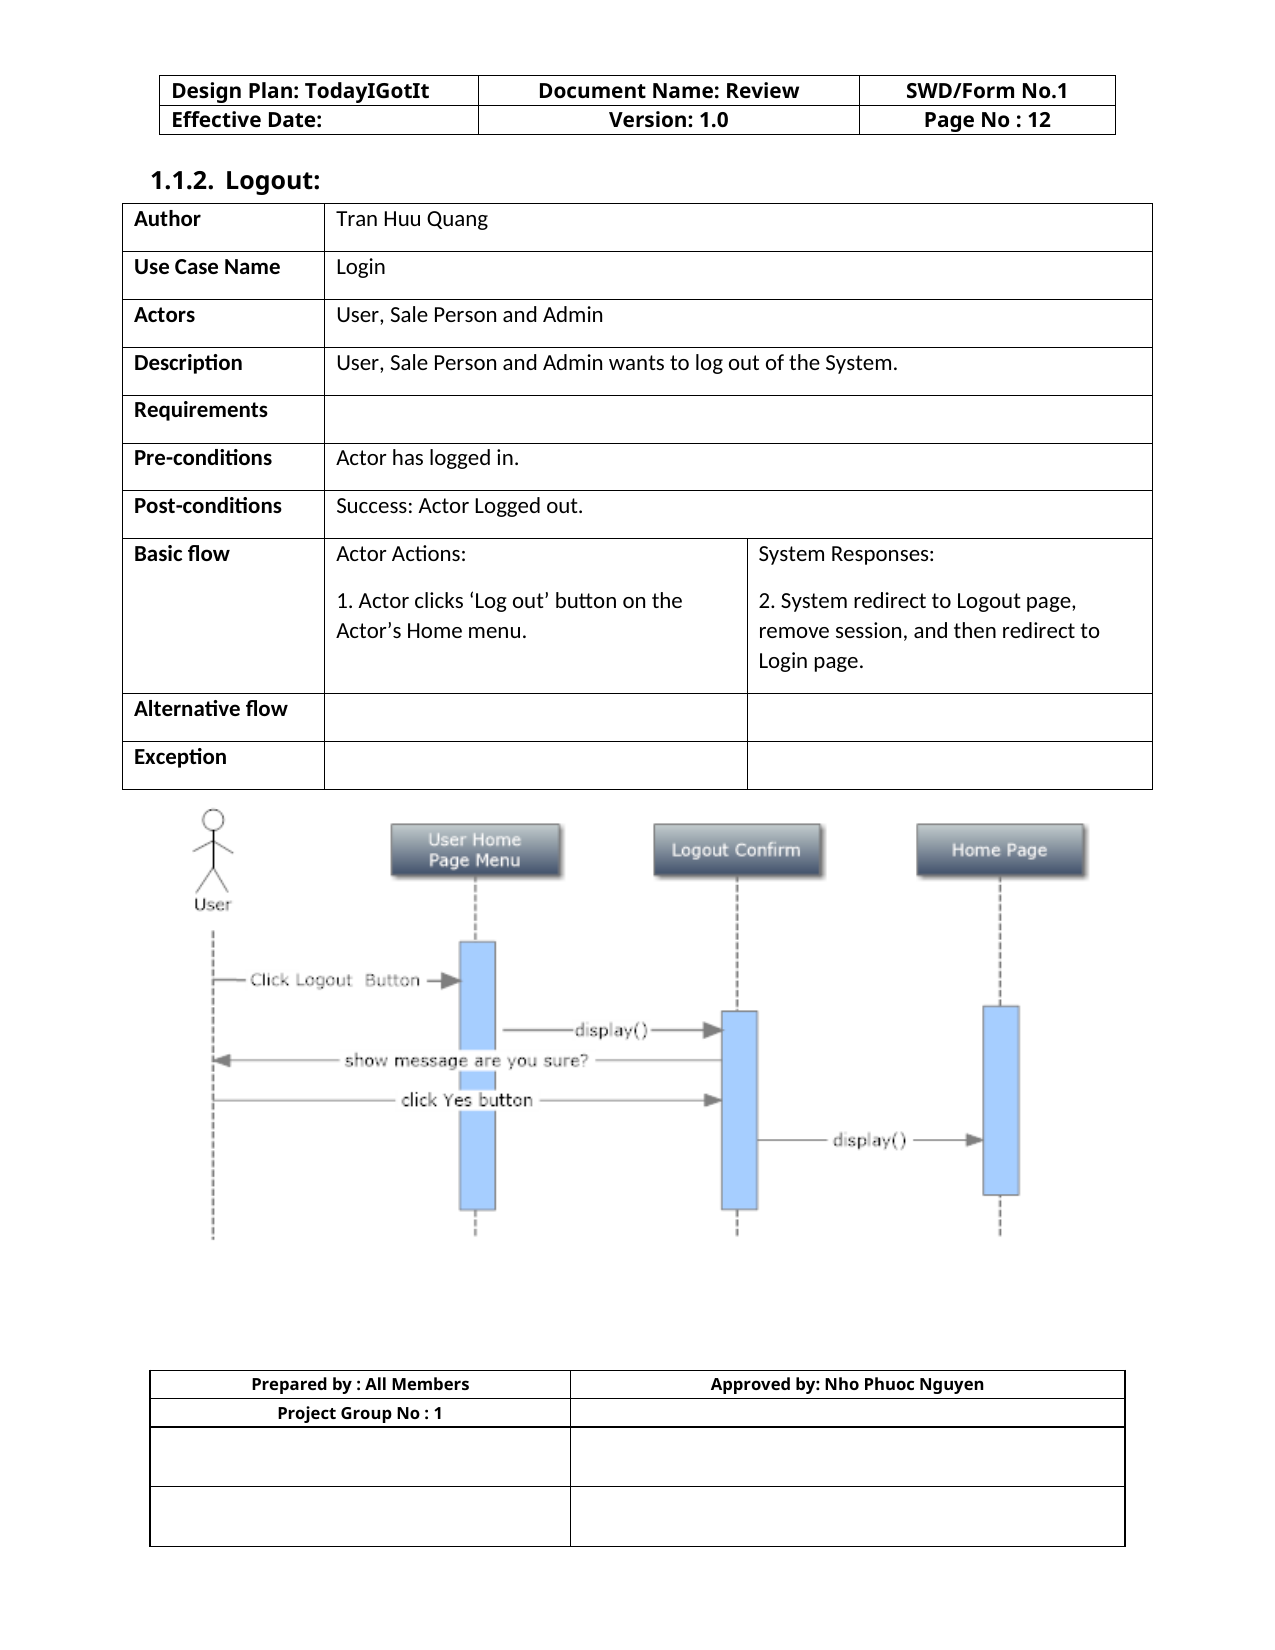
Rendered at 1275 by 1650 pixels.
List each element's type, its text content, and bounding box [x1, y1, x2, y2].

table_cell Login [325, 252, 1152, 299]
table_cell Success: Actor Logged out. [325, 491, 1152, 538]
subtitle Logout: [150, 163, 1125, 197]
table_cell System Responses: 2. System redirect to Logout page, remove session, and then redirect to Login page. [748, 539, 1152, 693]
table_cell Actors [123, 300, 324, 347]
table_cell Actor has logged in. [325, 444, 1152, 490]
table_header Tran Huu Quang [325, 204, 1152, 251]
table_cell [748, 742, 1152, 789]
table_header Author [123, 204, 324, 251]
table_cell Exception [123, 742, 324, 789]
picture [180, 797, 1092, 1245]
table_cell Pre-conditions [123, 444, 324, 490]
table_cell Post-conditions [123, 491, 324, 538]
table_cell [325, 742, 747, 789]
table_cell Alternative flow [123, 694, 324, 741]
table_cell Actor Actions: 1. Actor clicks ‘Log out’ button on the Actor’s Home menu. [325, 539, 747, 693]
table_cell [325, 396, 1152, 442]
table_cell User, Sale Person and Admin wants to log out of the System. [325, 348, 1152, 394]
table_cell Description [123, 348, 324, 394]
table_cell Basic flow [123, 539, 324, 693]
table_cell [325, 694, 747, 741]
table_cell Requirements [123, 396, 324, 442]
table_cell [748, 694, 1152, 741]
table_cell User, Sale Person and Admin [325, 300, 1152, 347]
table_cell Use Case Name [123, 252, 324, 299]
